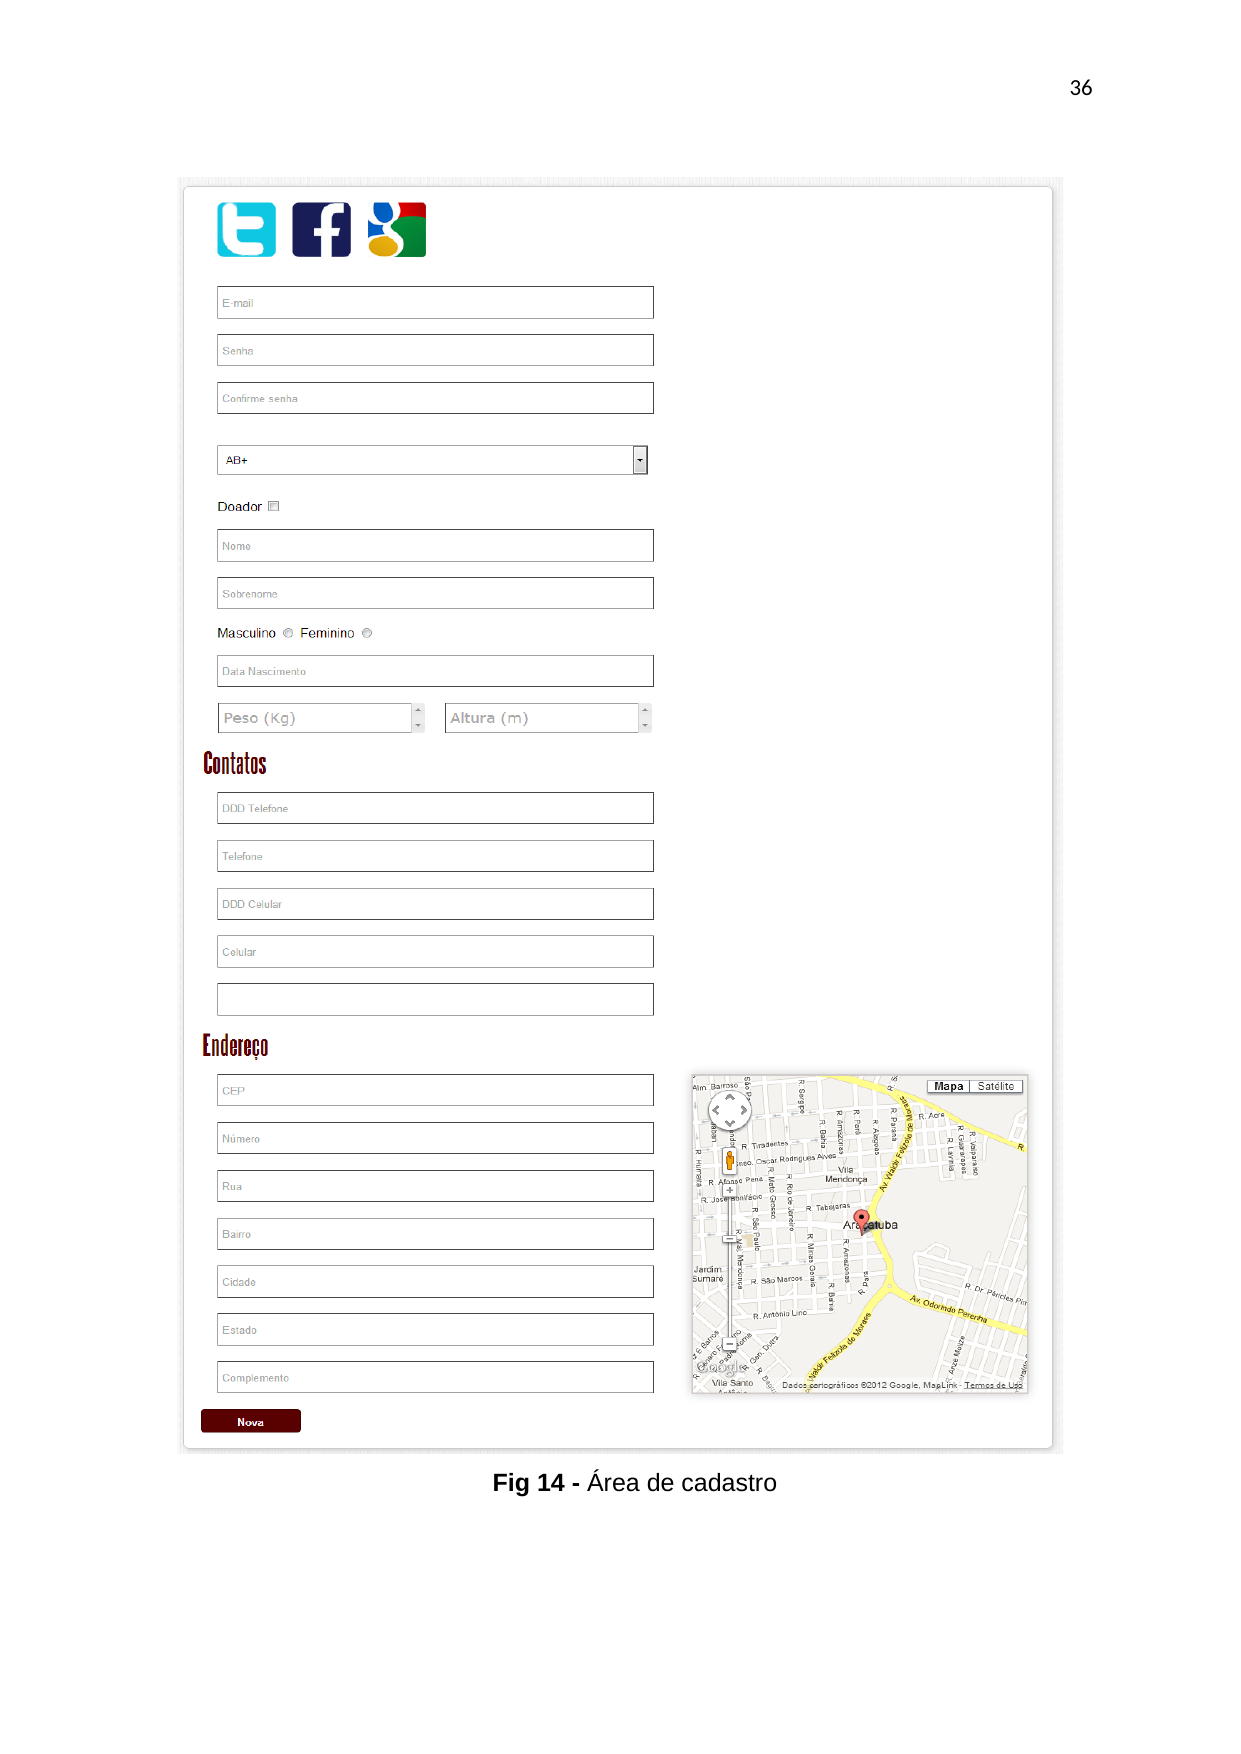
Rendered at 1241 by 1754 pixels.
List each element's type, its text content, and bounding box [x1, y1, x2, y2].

text Fig 14 - Área de cadastro [177, 1468, 1092, 1496]
picture [177, 177, 1064, 1454]
